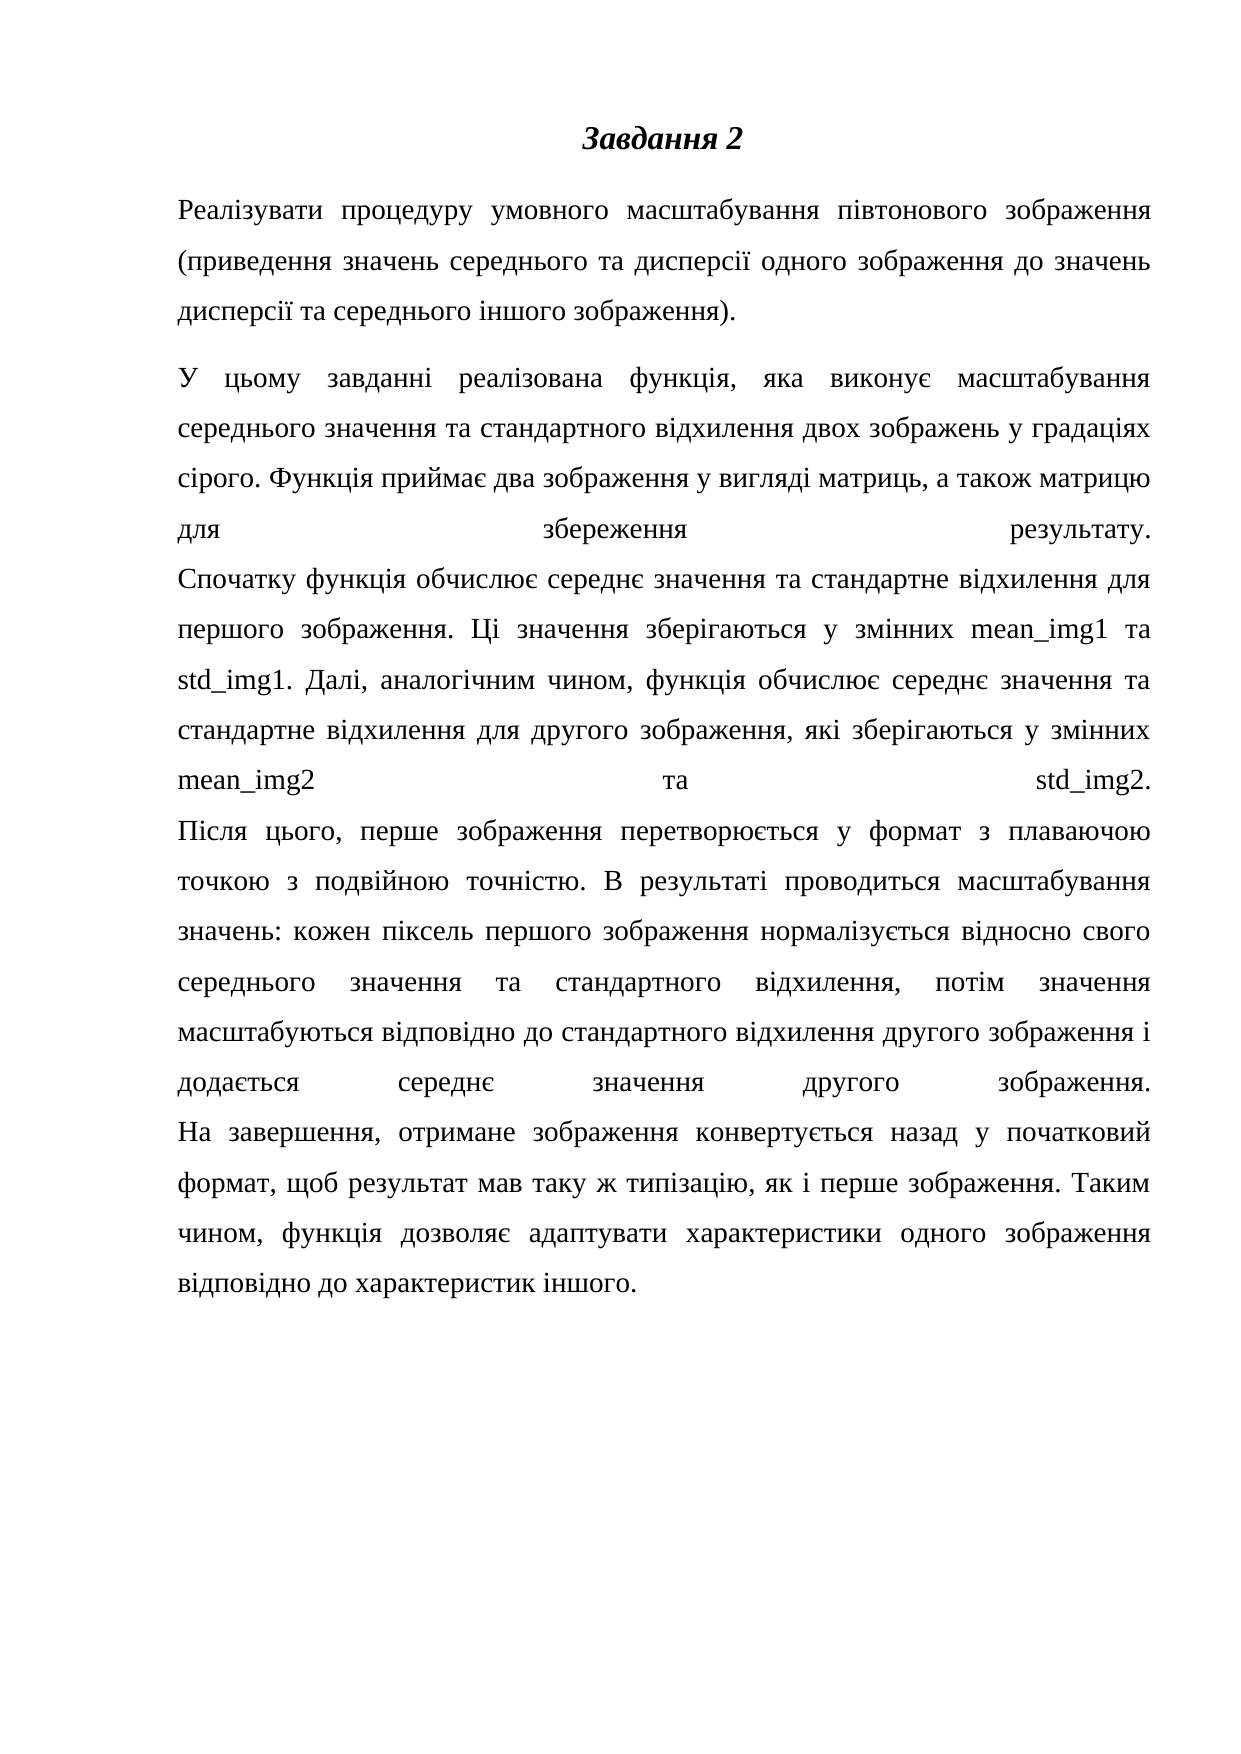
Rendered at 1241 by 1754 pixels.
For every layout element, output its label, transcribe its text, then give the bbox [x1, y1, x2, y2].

text Реалізувати процедуру умовного масштабування півтонового зображення (приведення значень середнього та дисперсії одного зображення до значень дисперсії та середнього іншого зображення). [177, 192, 1152, 326]
text У цьому завданні реалізована функція, яка виконує масштабування середнього значення та стандартного відхилення двох зображень у градаціях сірого. Функція приймає два зображення у вигляді матриць, а також матрицю для збереження результату. Спочатку функція обчислює середнє значення та стандартне відхилення для першого зображення. Ці значення зберігаються у змінних mean_img1 та std_img1. Далі, аналогічним чином, функція обчислює середнє значення та стандартне відхилення для другого зображення, які зберігаються у змінних mean_img2 та std_img2. Після цього, перше зображення перетворюється у формат з плаваючою точкою з подвійною точністю. В результаті проводиться масштабування значень: кожен піксель першого зображення нормалізується відносно свого середнього значення та стандартного відхилення, потім значення масштабуються відповідно до стандартного відхилення другого зображення і додається середнє значення другого зображення. На завершення, отримане зображення конвертується назад у початковий формат, щоб результат мав таку ж типізацію, як і перше зображення. Таким чином, функція дозволяє адаптувати характеристики одного зображення відповідно до характеристик іншого. [177, 360, 1152, 1299]
text Завдання 2 [177, 118, 1152, 156]
